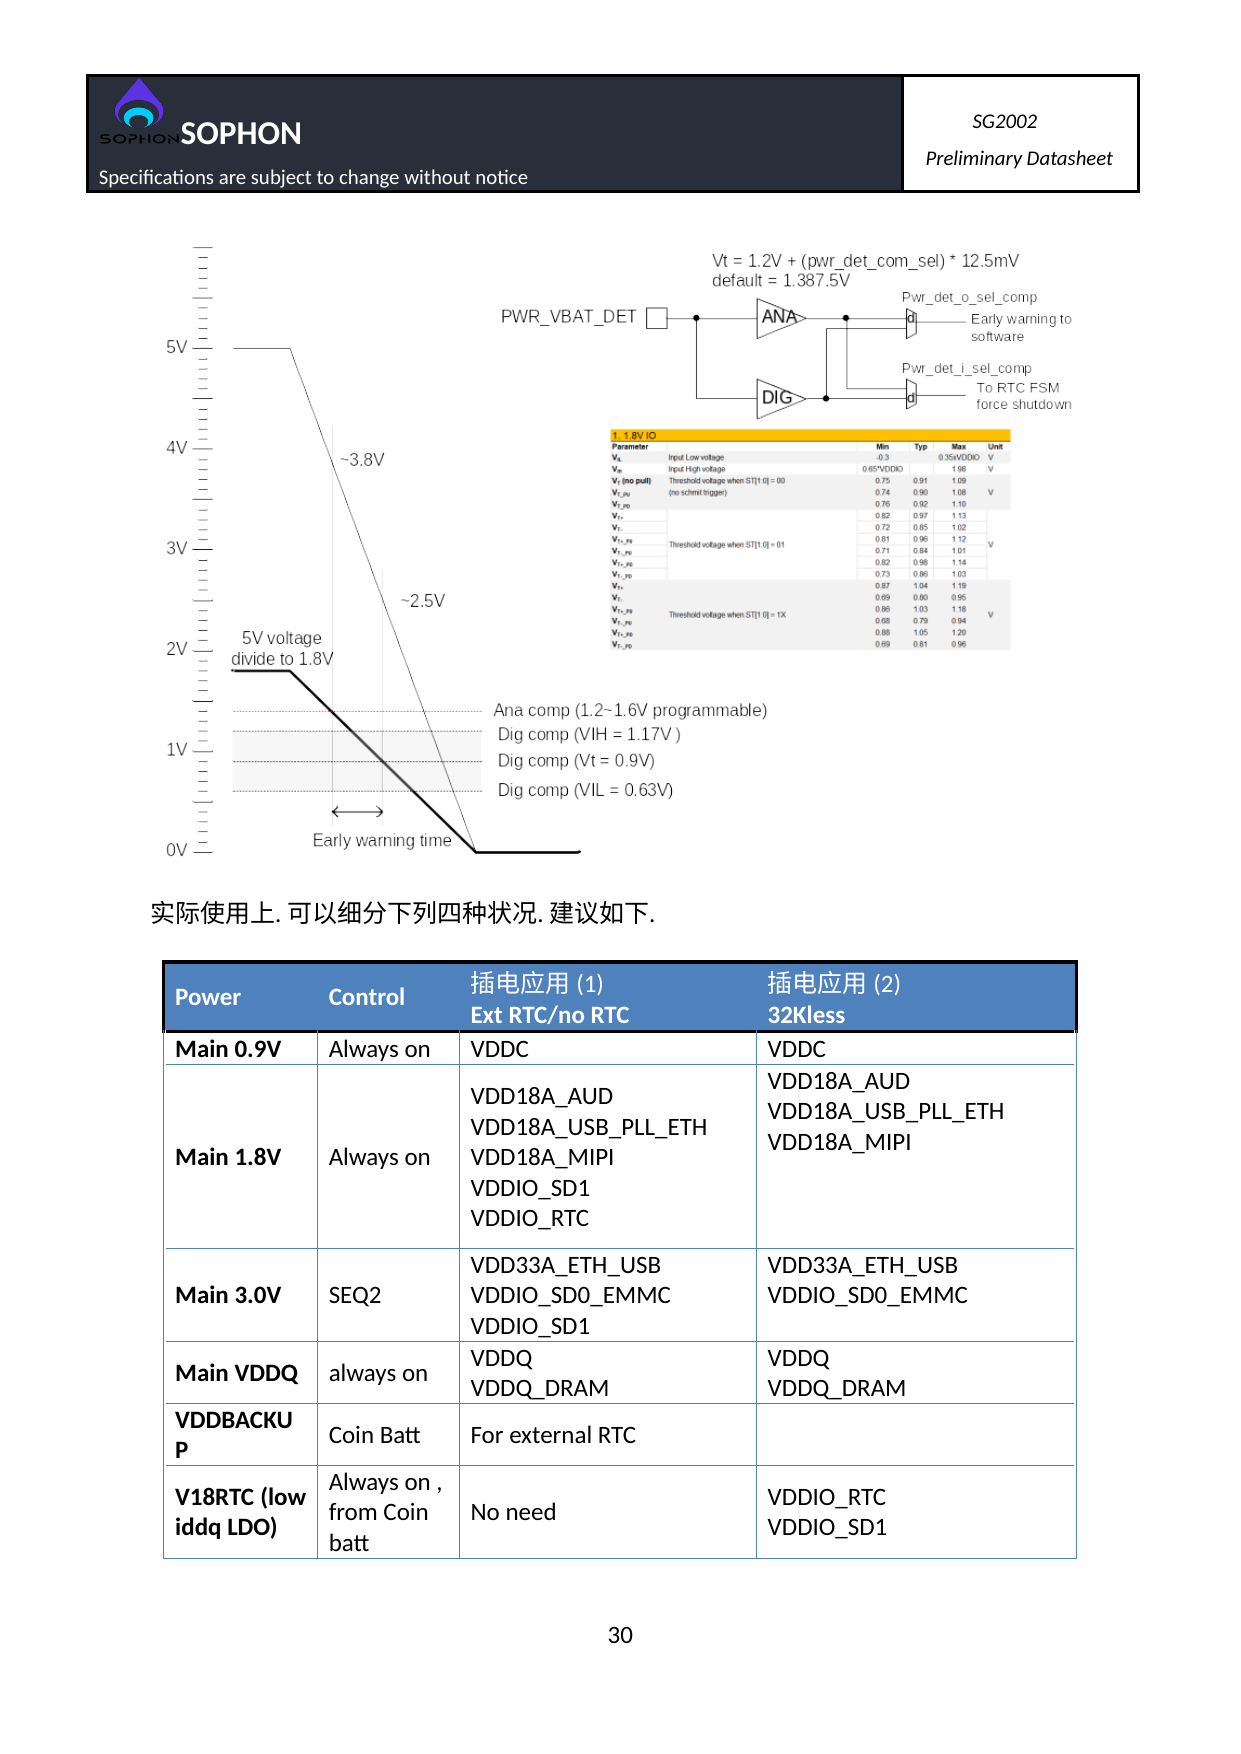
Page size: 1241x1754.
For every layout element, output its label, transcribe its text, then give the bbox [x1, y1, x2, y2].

table_header Power [165, 964, 317, 1030]
table_cell Main 1.8V [164, 1064, 317, 1248]
table_cell VDDIO_RTC VDDIO_SD1 [757, 1465, 1076, 1557]
table_cell VDD33A_ETH_USB VDDIO_SD0_EMMC VDDIO_SD1 [460, 1249, 756, 1341]
table_cell VDDC [460, 1033, 756, 1064]
picture [98, 77, 181, 145]
table_cell Main 3.0V [164, 1248, 317, 1341]
table_header 插电应用 (1) Ext RTC/no RTC [460, 964, 756, 1030]
table_cell VDD33A_ETH_USB VDDIO_SD0_EMMC [757, 1248, 1076, 1341]
table_cell VDDC [757, 1030, 1076, 1064]
table_cell SEQ2 [318, 1249, 459, 1341]
table_cell always on [318, 1342, 459, 1403]
table_cell VDDQ VDDQ_DRAM [460, 1342, 756, 1403]
table_header Control [318, 964, 459, 1030]
table_cell VDD18A_AUD VDD18A_USB_PLL_ETH VDD18A_MIPI [757, 1064, 1076, 1248]
table_cell Main 0.9V [164, 1030, 317, 1064]
table_cell Coin Batt [318, 1404, 459, 1465]
text 实际使用上. 可以细分下列四种状况. 建议如下. [150, 893, 1090, 930]
table_cell VDDBACKUP [164, 1403, 317, 1465]
table_cell VDDQ VDDQ_DRAM [757, 1341, 1076, 1403]
table_cell Always on , from Coin batt [318, 1466, 459, 1557]
table_cell No need [460, 1466, 756, 1557]
table_cell VDD18A_AUD VDD18A_USB_PLL_ETH VDD18A_MIPI VDDIO_SD1 VDDIO_RTC [460, 1065, 756, 1248]
table_cell Main VDDQ [164, 1341, 317, 1403]
table_cell [757, 1403, 1076, 1465]
table_cell For external RTC [460, 1404, 756, 1465]
table_cell V18RTC (low iddq LDO) [164, 1465, 317, 1557]
table_header 插电应用 (2) 32Kless [757, 964, 1075, 1030]
table_cell Always on [318, 1033, 459, 1064]
table_cell Always on [318, 1065, 459, 1248]
